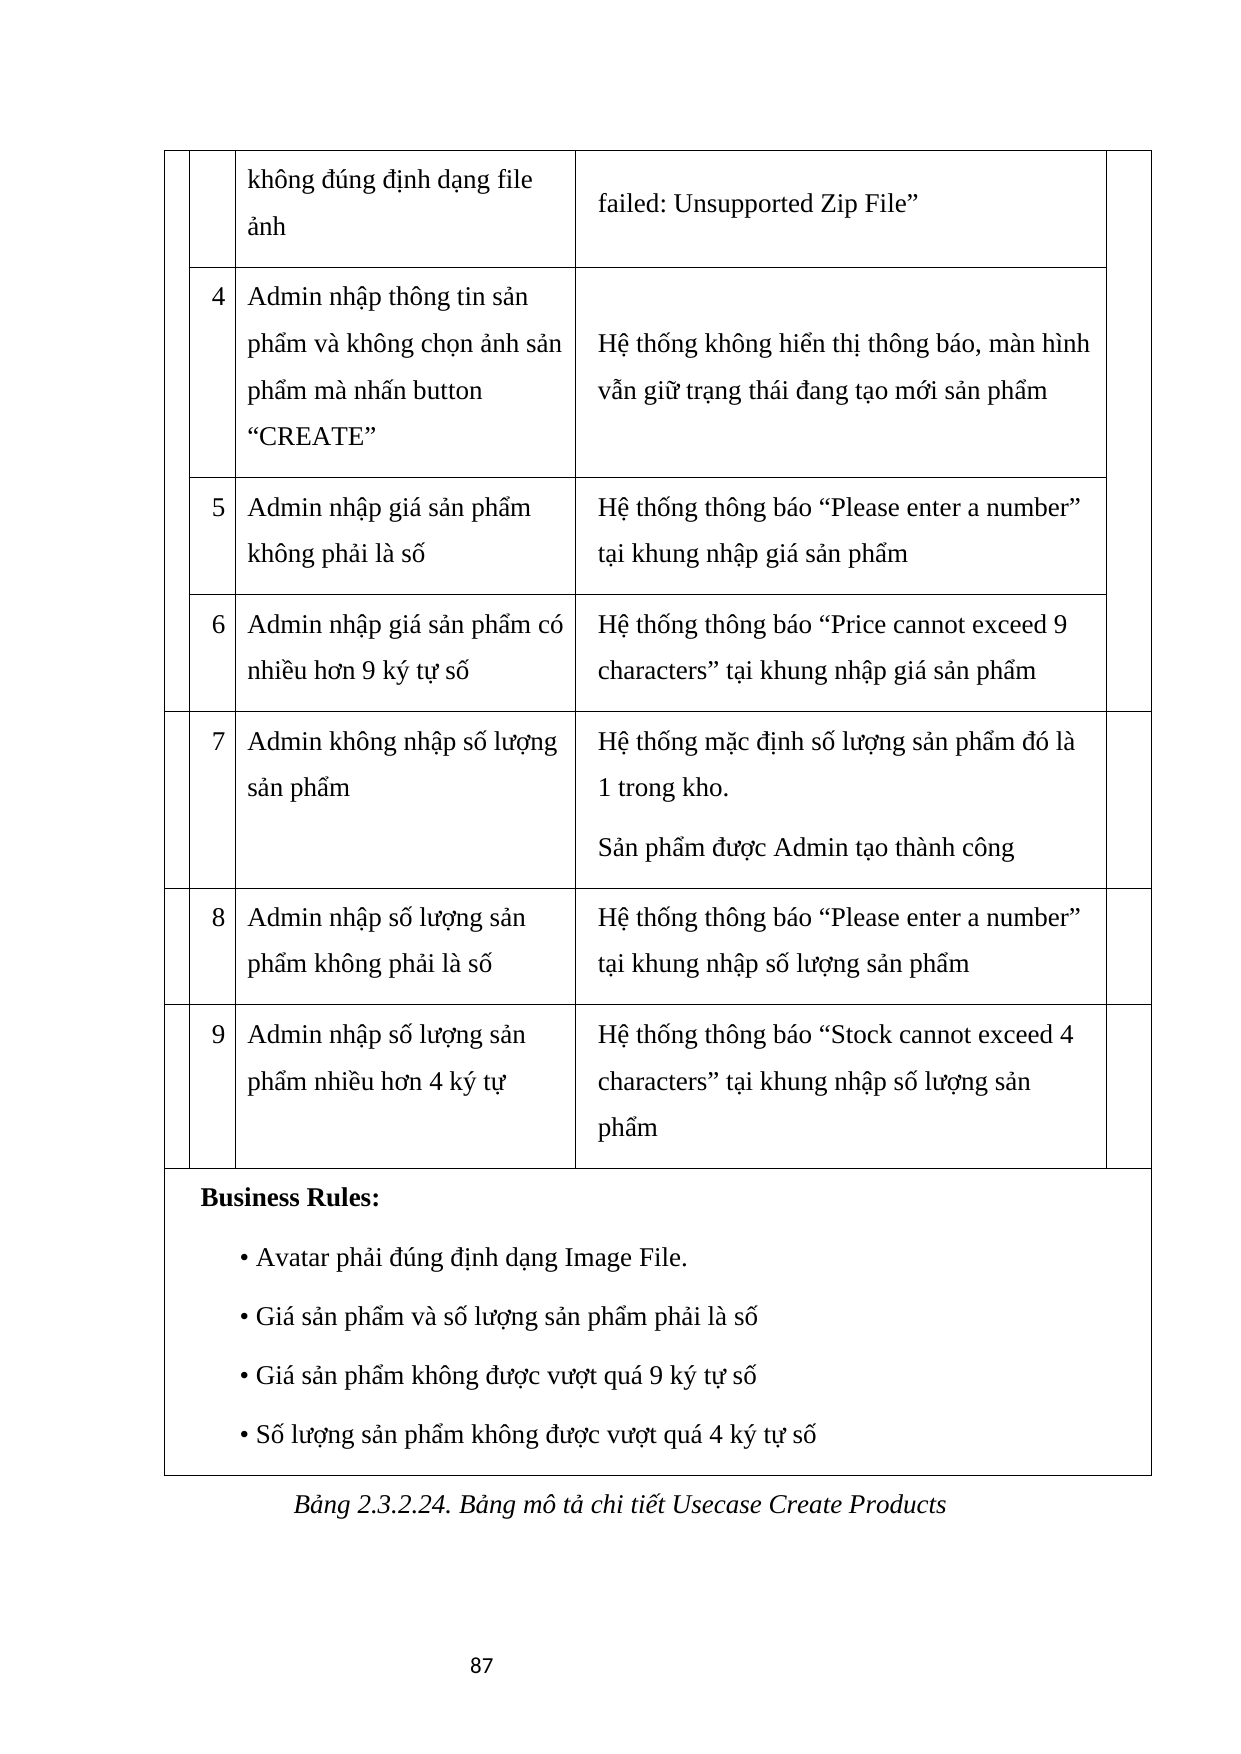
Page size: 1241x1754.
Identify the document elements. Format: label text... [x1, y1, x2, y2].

table_cell 7 [190, 712, 235, 887]
table_cell Admin nhập giá sản phẩm có nhiều hơn 9 ký tự số [236, 595, 575, 711]
table_cell 4 [190, 268, 235, 477]
table_cell Admin không nhập số lượng sản phẩm [236, 712, 575, 887]
table_cell [165, 889, 189, 1004]
table_cell Business Rules: • Avatar phải đúng định dạng Image File. • Giá sản phẩm và số lượng sản phẩm phải là số • Giá sản phẩm không được vượt quá 9 ký tự số • Số lượng sản phẩm không được vượt quá 4 ký tự số [189, 1169, 1106, 1475]
text Bảng 2.3.2.24. Bảng mô tả chi tiết Usecase Create Products [187, 1488, 1053, 1520]
table_cell Hệ thống không hiển thị thông báo, màn hình vẫn giữ trạng thái đang tạo mới sản phẩm [576, 268, 1106, 477]
table_cell Admin nhập số lượng sản phẩm nhiều hơn 4 ký tự [236, 1005, 575, 1168]
table_cell Hệ thống thông báo “Price cannot exceed 9 characters” tại khung nhập giá sản phẩm [576, 595, 1106, 711]
table_cell [1107, 889, 1151, 1004]
table_cell 8 [190, 889, 235, 1004]
table_cell [165, 712, 189, 887]
table_cell Hệ thống mặc định số lượng sản phẩm đó là 1 trong kho. Sản phẩm được Admin tạo thành công [576, 712, 1106, 887]
table_cell [1107, 712, 1151, 887]
table_cell Admin nhập số lượng sản phẩm không phải là số [236, 889, 575, 1004]
table_cell Hệ thống thông báo “Please enter a number” tại khung nhập số lượng sản phẩm [576, 889, 1106, 1004]
table_cell Admin nhập thông tin sản phẩm và không chọn ảnh sản phẩm mà nhấn button “CREATE” [236, 268, 575, 477]
table_cell [1107, 1005, 1151, 1168]
table_cell Hệ thống thông báo “Please enter a number” tại khung nhập giá sản phẩm [576, 478, 1106, 594]
table_cell 6 [190, 595, 235, 711]
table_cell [576, 151, 1106, 267]
table_cell Admin nhập giá sản phẩm không phải là số [236, 478, 575, 594]
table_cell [236, 151, 575, 267]
table_cell [165, 1005, 189, 1168]
table_cell Hệ thống thông báo “Stock cannot exceed 4 characters” tại khung nhập số lượng sản phẩm [576, 1005, 1106, 1168]
table_cell 9 [190, 1005, 235, 1168]
table_cell 3 [190, 151, 235, 267]
table_cell [1106, 1169, 1151, 1475]
table_cell [165, 1169, 189, 1475]
table_cell 5 [190, 478, 235, 594]
